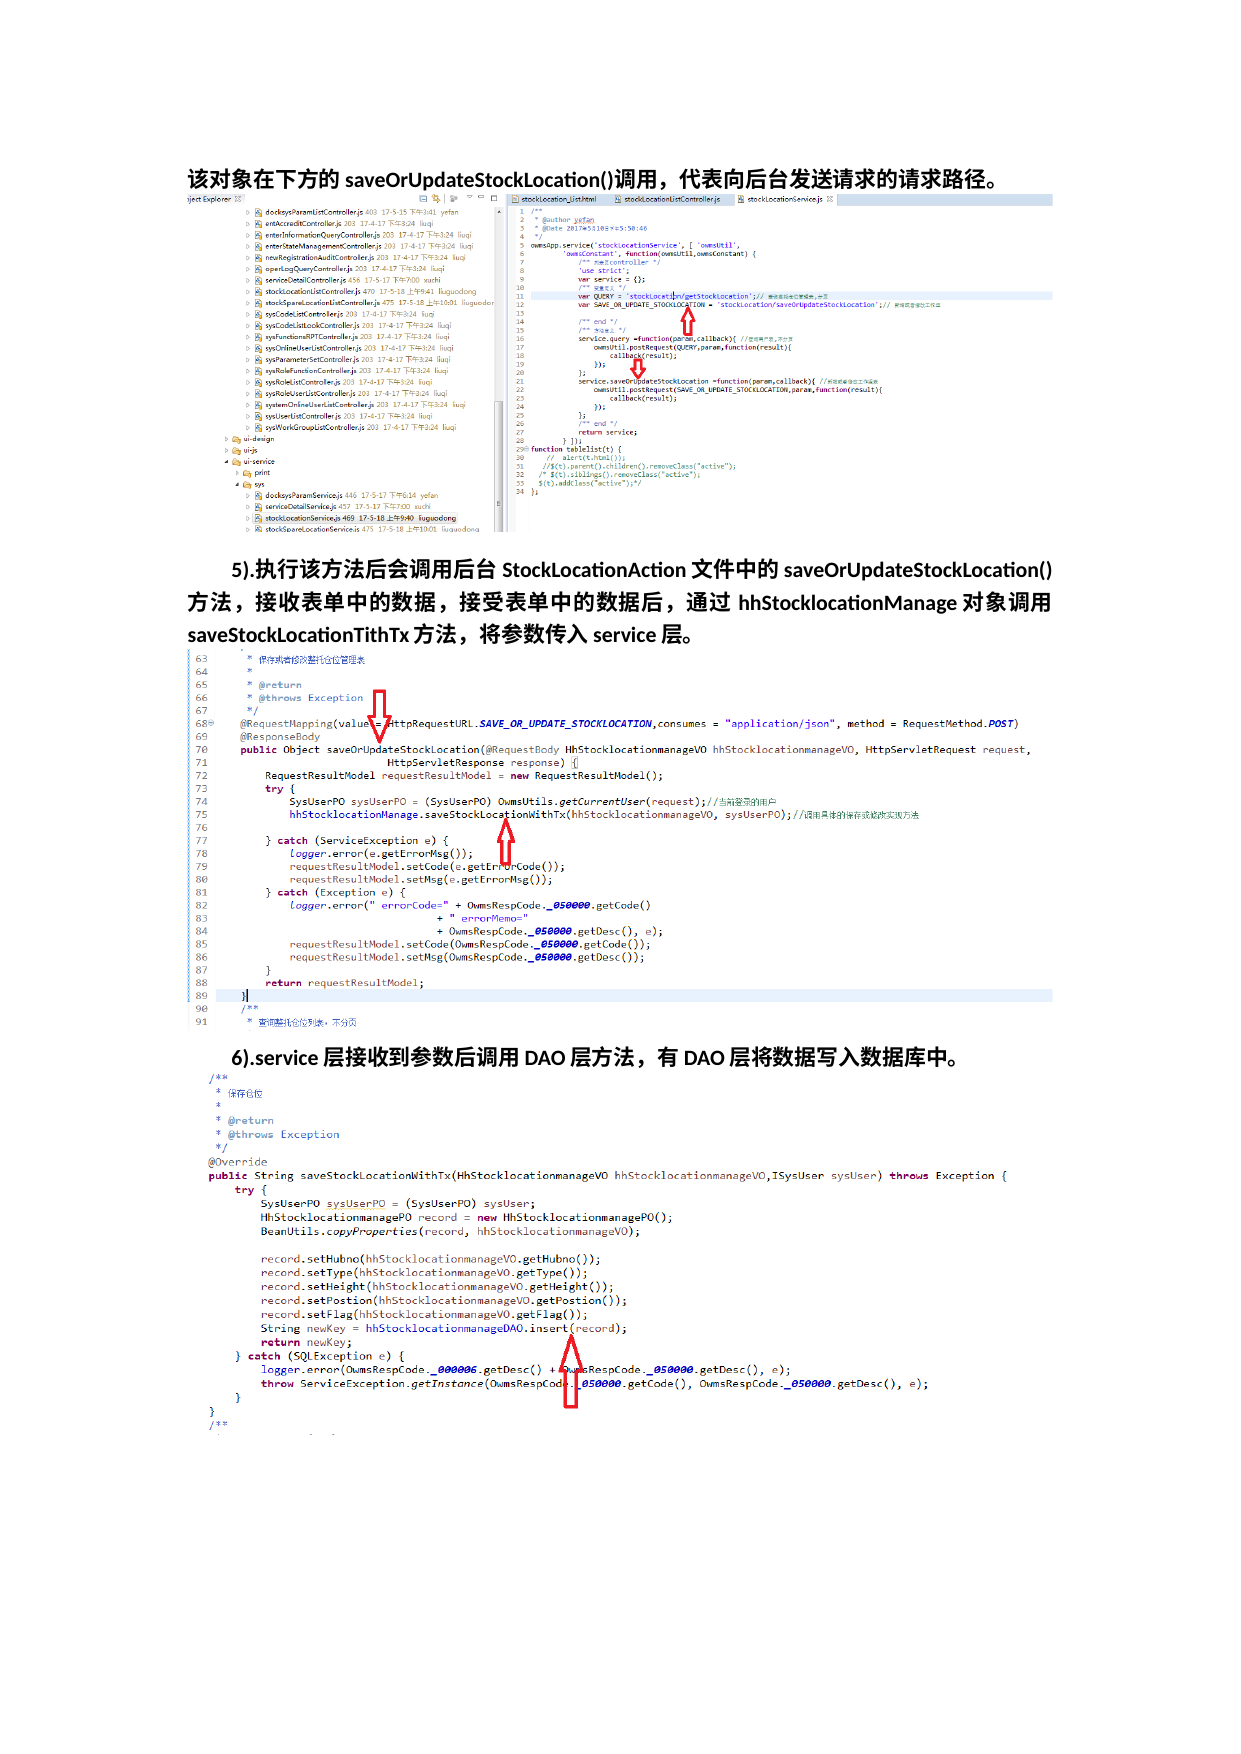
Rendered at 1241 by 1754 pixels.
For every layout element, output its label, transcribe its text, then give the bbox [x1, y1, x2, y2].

text 5).执行该方法后会调用后台StockLocationAction文件中的saveOrUpdateStockLocation()方法，接收表单中的数据，接受表单中的数据后，通过hhStocklocationManage对象调用saveStockLocationTithTx方法，将参数传入service层。 [187, 552, 1053, 649]
picture [187, 194, 1053, 532]
picture [187, 649, 1053, 1031]
text 6).service层接收到参数后调用DAO层方法，有DAO层将数据写入数据库中。 [187, 1039, 1053, 1072]
text 该对象在下方的saveOrUpdateStockLocation()调用，代表向后台发送请求的请求路径。 [187, 162, 1053, 194]
picture [187, 1072, 1053, 1435]
